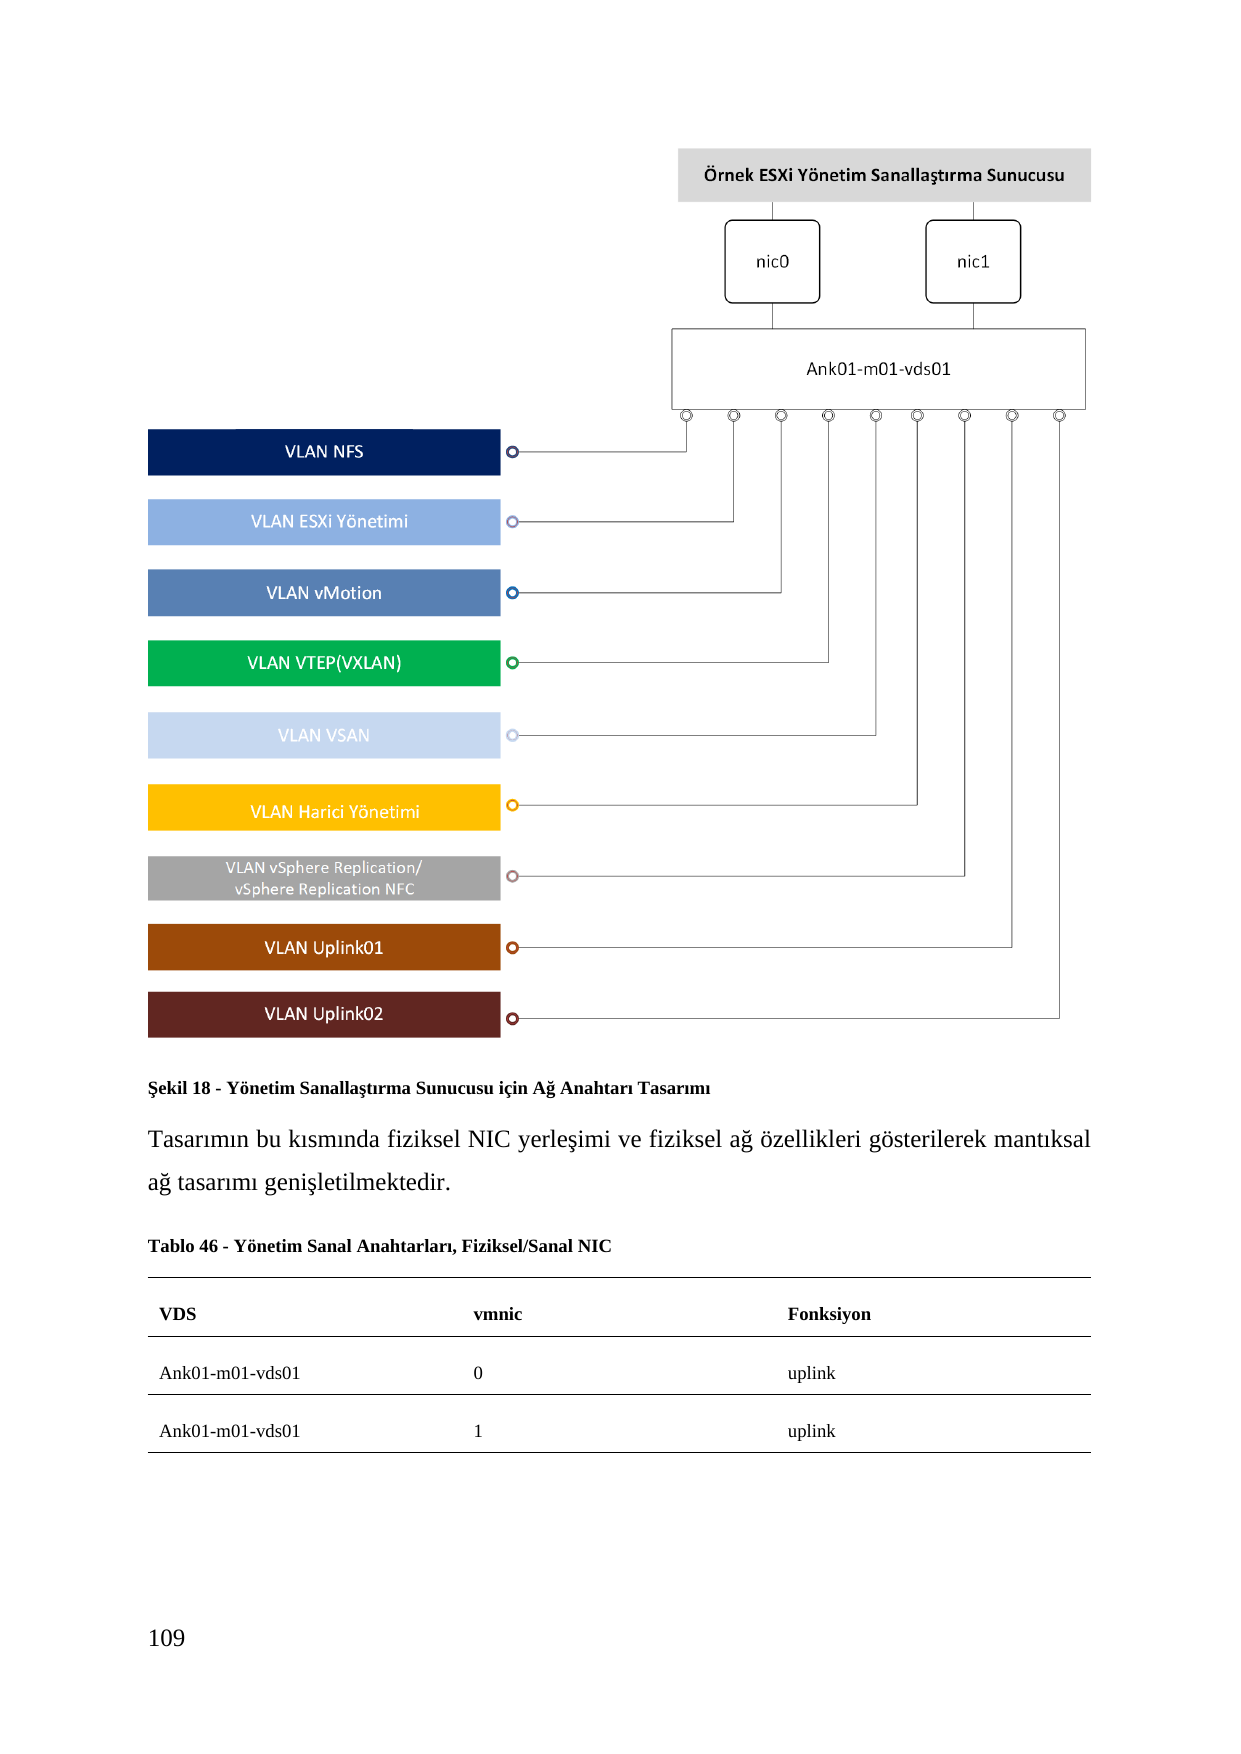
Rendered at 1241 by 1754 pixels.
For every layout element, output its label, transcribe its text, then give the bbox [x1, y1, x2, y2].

text Tasarımın bu kısmında fiziksel NIC yerleşimi ve fiziksel ağ özellikleri gösterilerek mantıksal ağ tasarımı genişletilmektedir. [148, 1124, 1093, 1196]
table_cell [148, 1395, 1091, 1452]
text Şekil 18 - Yönetim Sanallaştırma Sunucusu için Ağ Anahtarı Tasarımı [148, 1077, 1093, 1099]
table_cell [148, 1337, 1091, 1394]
text Tablo 46 - Yönetim Sanal Anahtarları, Fiziksel/Sanal NIC [148, 1235, 1093, 1256]
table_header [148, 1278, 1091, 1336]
picture [147, 147, 1092, 1038]
